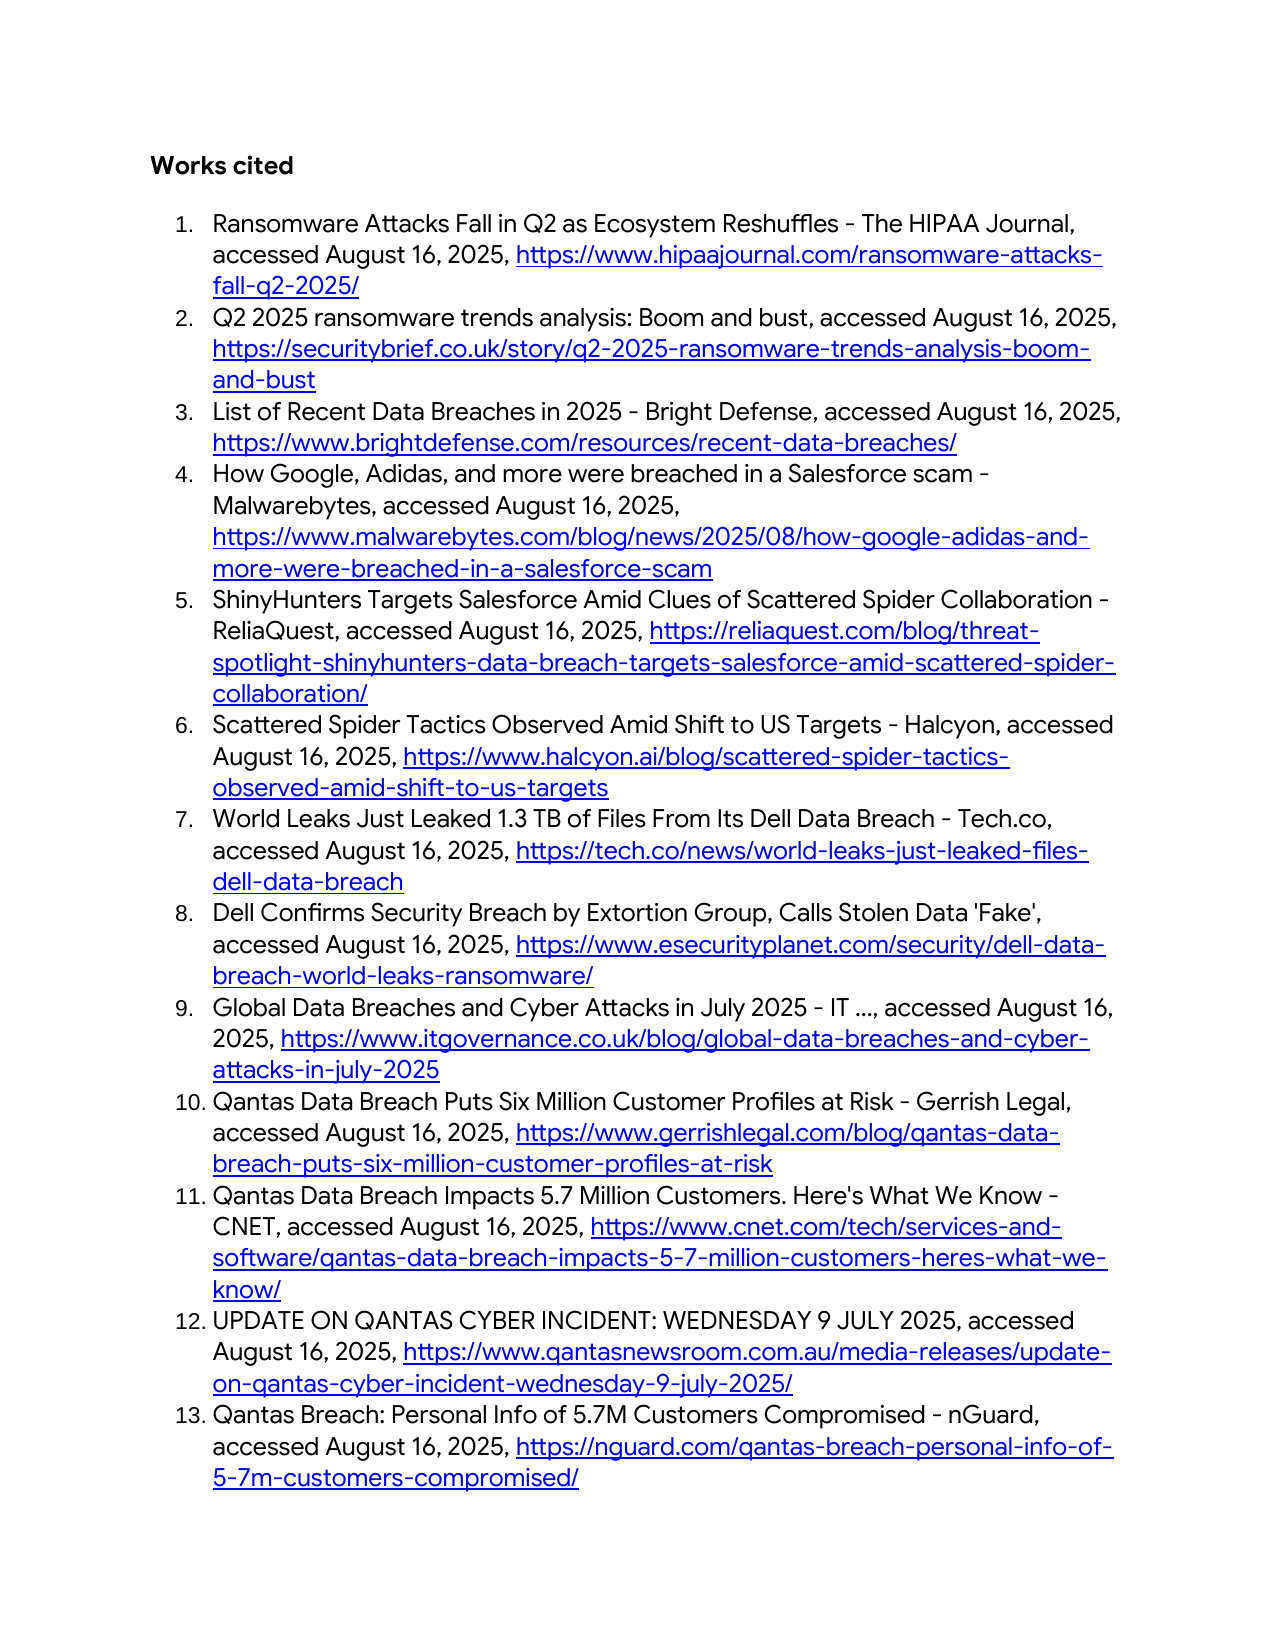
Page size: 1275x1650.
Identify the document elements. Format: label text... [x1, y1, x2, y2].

list ShinyHunters Targets Salesforce Amid Clues of Scattered Spider Collaboration - ReliaQuest, accessed August 16, 2025, https://reliaquest.com/blog/threat-spotlight-shinyhunters-data-breach-targets-salesforce-amid-scattered-spider-collaboration/ [175, 584, 1125, 709]
list Qantas Data Breach Impacts 5.7 Million Customers. Here's What We Know - CNET, accessed August 16, 2025, https://www.cnet.com/tech/services-and-software/qantas-data-breach-impacts-5-7-million-customers-heres-what-we-know/ [175, 1180, 1125, 1305]
subtitle Works cited [150, 150, 1125, 181]
list Ransomware Attacks Fall in Q2 as Ecosystem Reshuffles - The HIPAA Journal, accessed August 16, 2025, https://www.hipaajournal.com/ransomware-attacks-fall-q2-2025/ [175, 208, 1125, 302]
list UPDATE ON QANTAS CYBER INCIDENT: WEDNESDAY 9 JULY 2025, accessed August 16, 2025, https://www.qantasnewsroom.com.au/media-releases/update-on-qantas-cyber-incident-wednesday-9-july-2025/ [175, 1305, 1125, 1399]
list Q2 2025 ransomware trends analysis: Boom and bust, accessed August 16, 2025, https://securitybrief.co.uk/story/q2-2025-ransomware-trends-analysis-boom-and-bust [175, 302, 1125, 396]
list List of Recent Data Breaches in 2025 - Bright Defense, accessed August 16, 2025, https://www.brightdefense.com/resources/recent-data-breaches/ [175, 396, 1125, 459]
list Global Data Breaches and Cyber Attacks in July 2025 - IT ..., accessed August 16, 2025, https://www.itgovernance.co.uk/blog/global-data-breaches-and-cyber-attacks-in-july-2025 [175, 992, 1125, 1086]
list Qantas Data Breach Puts Six Million Customer Profiles at Risk - Gerrish Legal, accessed August 16, 2025, https://www.gerrishlegal.com/blog/qantas-data-breach-puts-six-million-customer-profiles-at-risk [175, 1086, 1125, 1180]
list Dell Confirms Security Breach by Extortion Group, Calls Stolen Data 'Fake', accessed August 16, 2025, https://www.esecurityplanet.com/security/dell-data-breach-world-leaks-ransomware/ [175, 898, 1125, 992]
list How Google, Adidas, and more were breached in a Salesforce scam - Malwarebytes, accessed August 16, 2025, https://www.malwarebytes.com/blog/news/2025/08/how-google-adidas-and-more-were-breached-in-a-salesforce-scam [175, 459, 1125, 584]
list Qantas Breach: Personal Info of 5.7M Customers Compromised - nGuard, accessed August 16, 2025, https://nguard.com/qantas-breach-personal-info-of-5-7m-customers-compromised/ [175, 1399, 1125, 1493]
list Scattered Spider Tactics Observed Amid Shift to US Targets - Halcyon, accessed August 16, 2025, https://www.halcyon.ai/blog/scattered-spider-tactics-observed-amid-shift-to-us-targets [175, 709, 1125, 804]
list World Leaks Just Leaked 1.3 TB of Files From Its Dell Data Breach - Tech.co, accessed August 16, 2025, https://tech.co/news/world-leaks-just-leaked-files-dell-data-breach [175, 804, 1125, 898]
